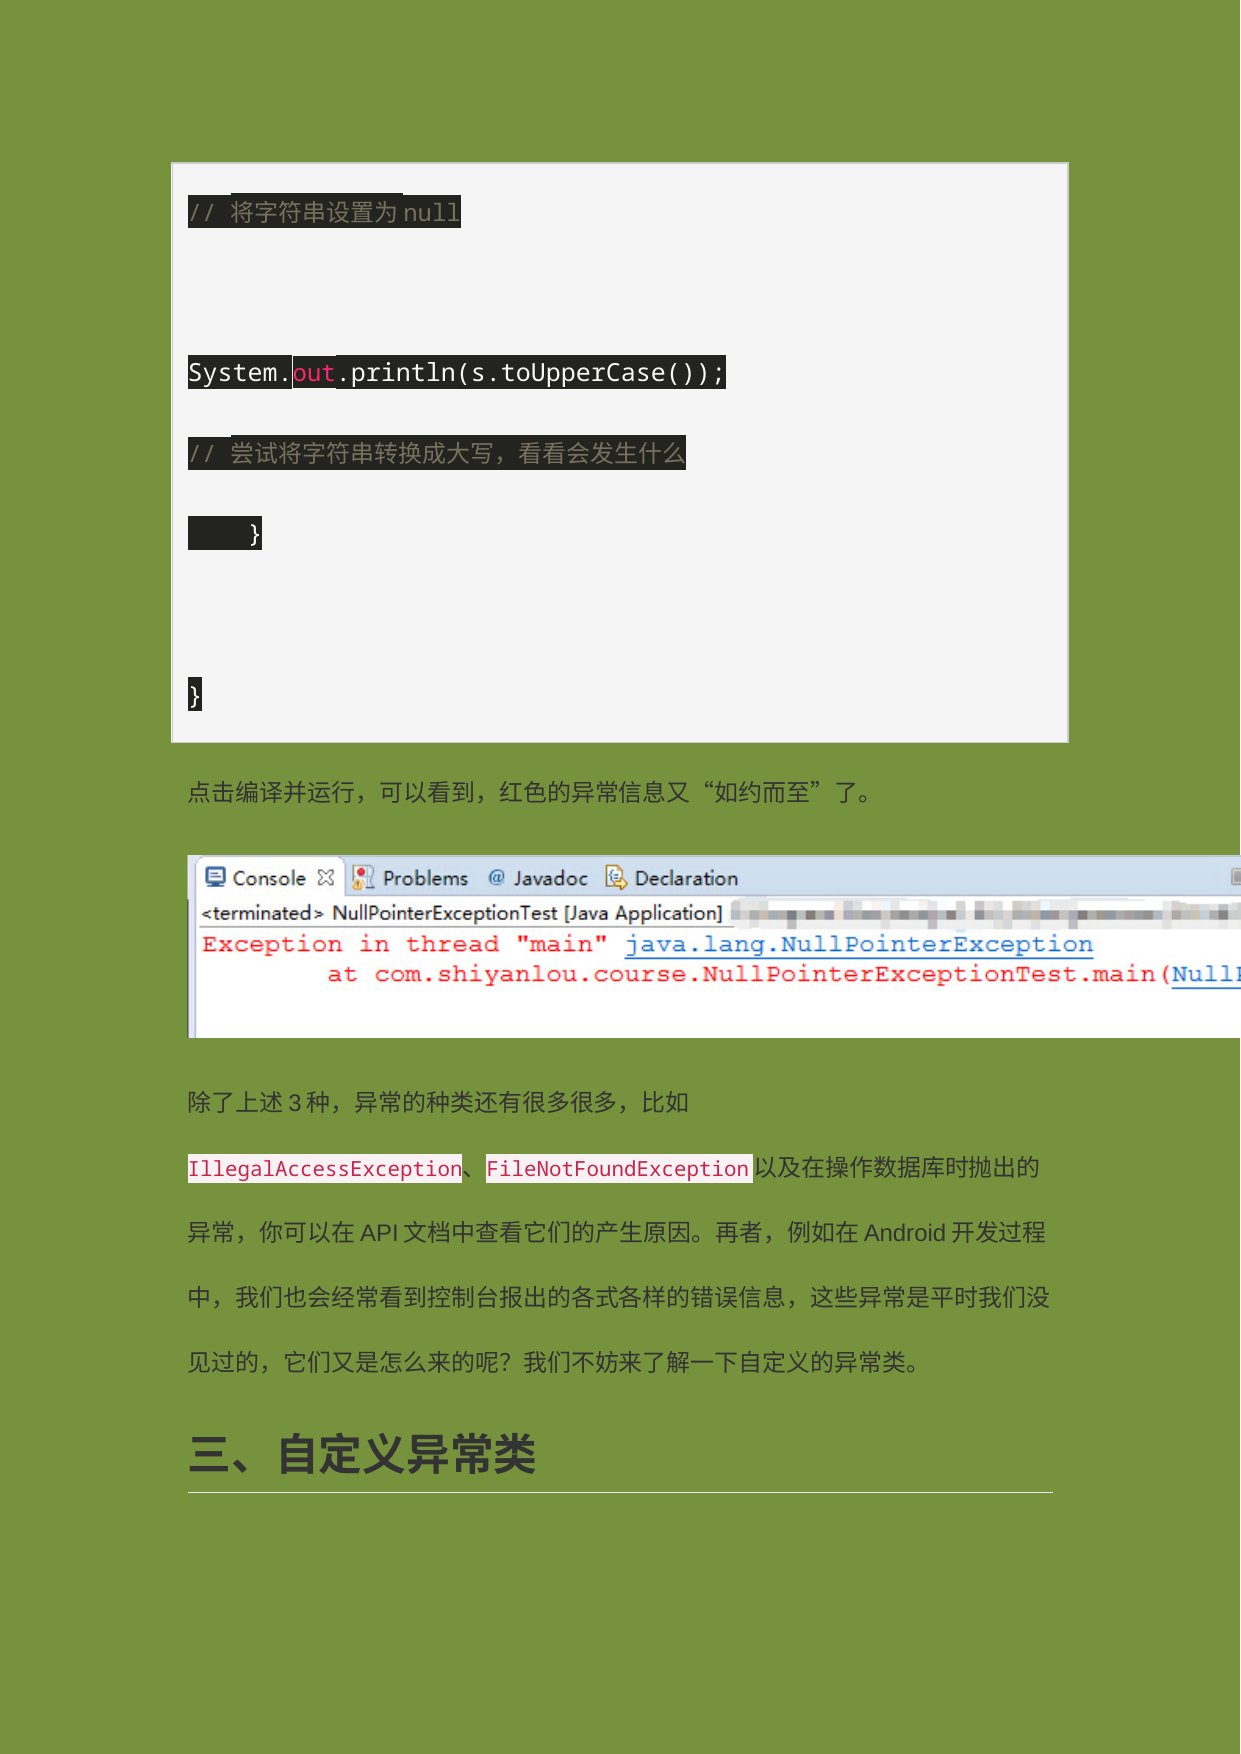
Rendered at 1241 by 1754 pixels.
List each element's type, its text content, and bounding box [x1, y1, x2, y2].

text // 将字符串设置为null [173, 164, 1067, 243]
text 除了上述3种，异常的种类还有很多很多，比如IllegalAccessException、FileNotFoundException以及在操作数据库时抛出的异常，你可以在API文档中查看它们的产生原因。再者，例如在Android开发过程中，我们也会经常看到控制台报出的各式各样的错误信息，这些异常是平时我们没见过的，它们又是怎么来的呢？我们不妨来了解一下自定义的异常类。 [187, 1069, 1053, 1394]
subtitle 三、自定义异常类 [187, 1419, 1053, 1493]
text } [173, 646, 1067, 742]
text 点击编译并运行，可以看到，红色的异常信息又“如约而至”了。 [187, 759, 1053, 824]
picture [187, 855, 1241, 1038]
text // 尝试将字符串转换成大写，看看会发生什么 [173, 404, 1067, 484]
text } [173, 484, 1067, 565]
text System.out.println(s.toUpperCase()); [173, 323, 1067, 404]
